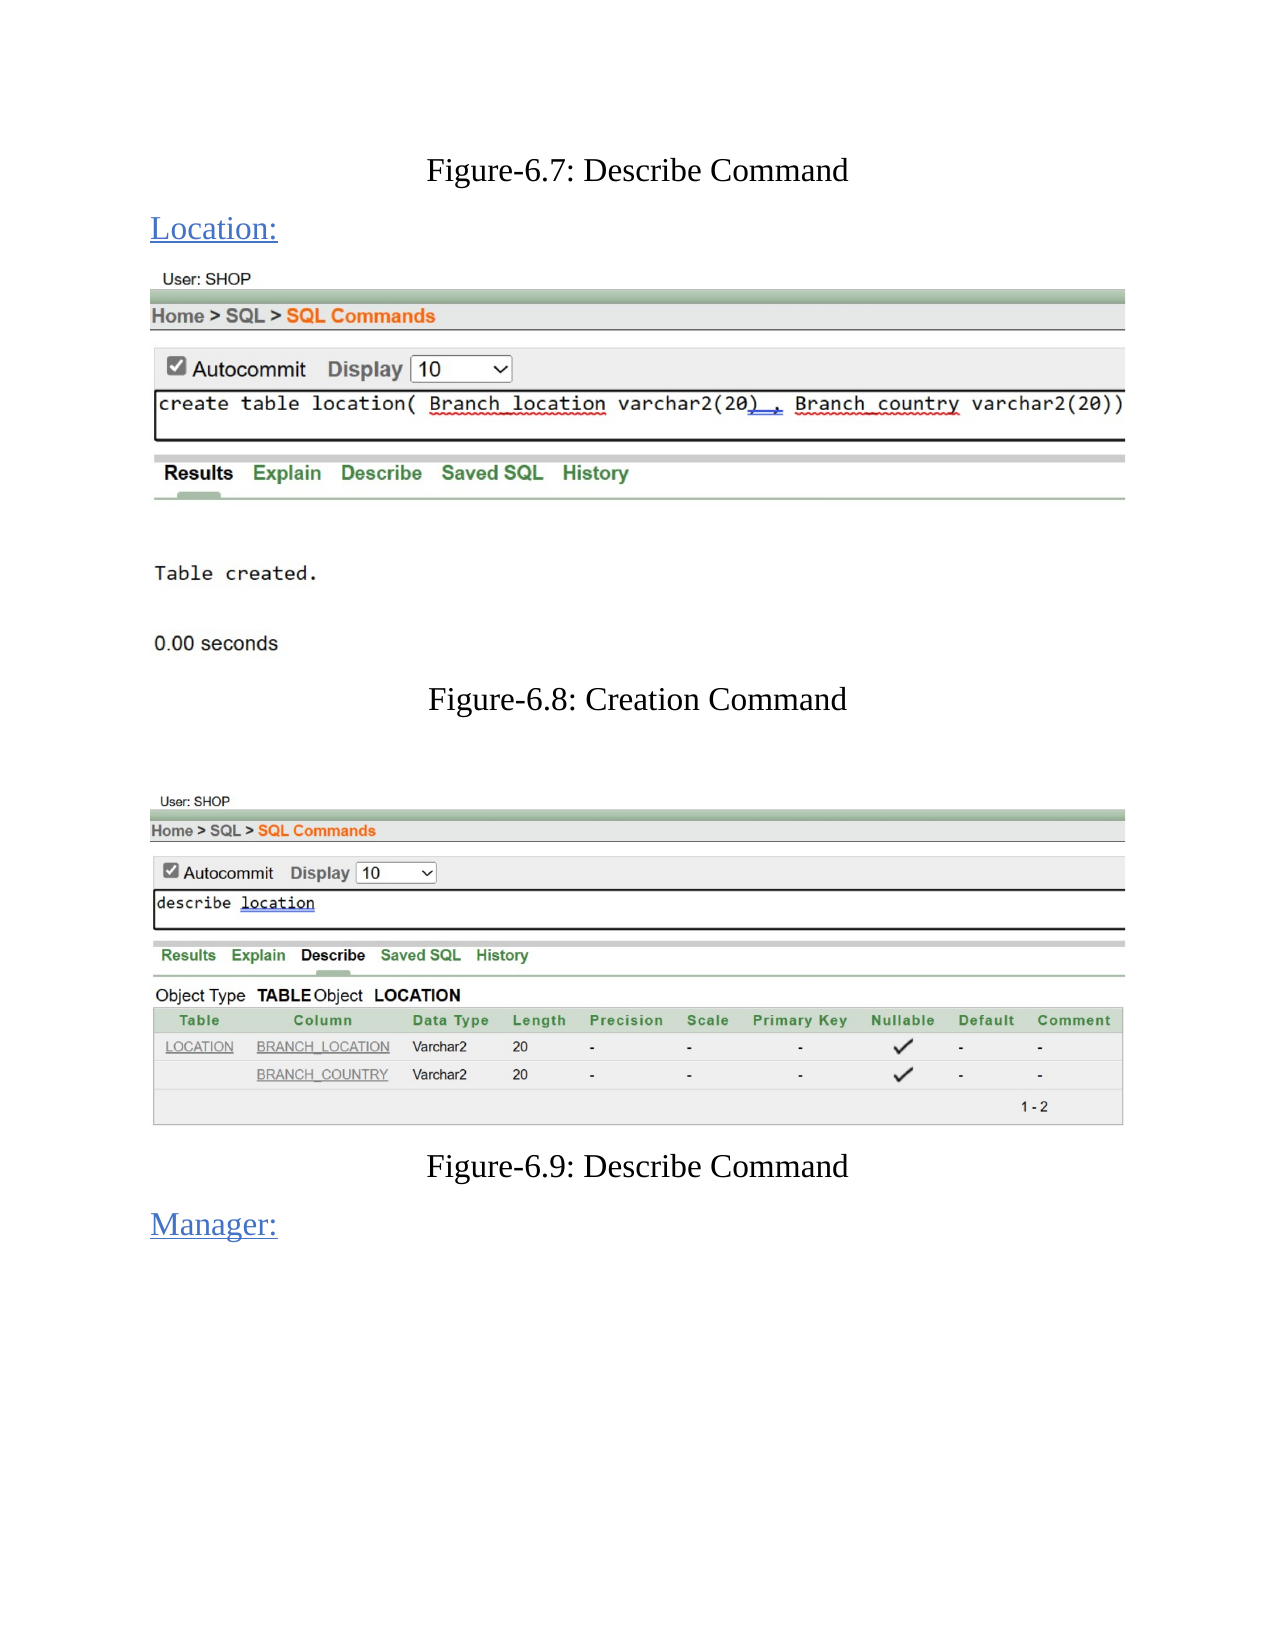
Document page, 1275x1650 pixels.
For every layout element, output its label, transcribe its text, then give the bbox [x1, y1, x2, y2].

picture [150, 266, 1125, 660]
text Figure-6.7: Describe Command [150, 150, 1125, 188]
text Location: [150, 208, 1125, 246]
text Figure-6.9: Describe Command [150, 1146, 1125, 1185]
text Manager: [150, 1204, 1125, 1243]
picture [150, 795, 1125, 1128]
text Figure-6.8: Creation Command [150, 679, 1125, 717]
